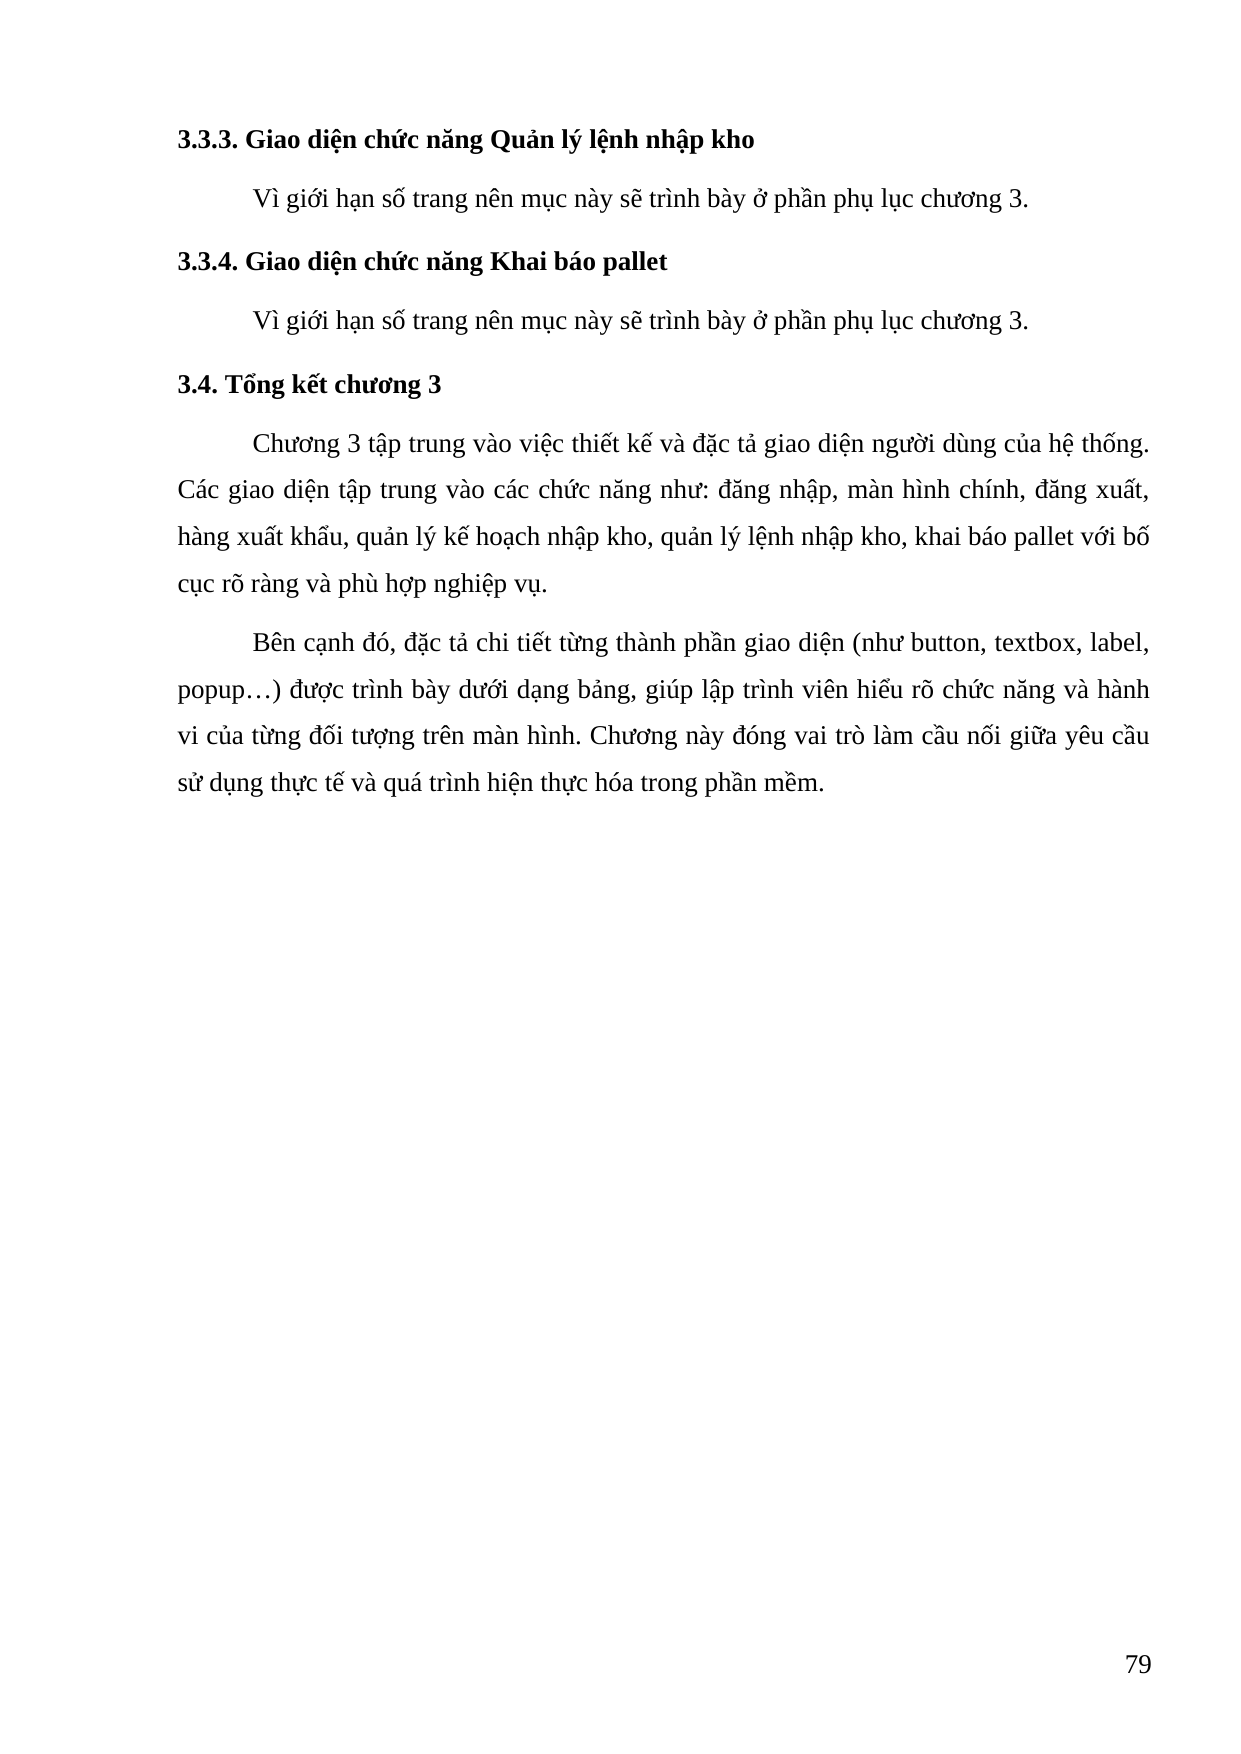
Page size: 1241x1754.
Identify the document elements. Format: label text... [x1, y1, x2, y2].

text Bên cạnh đó, đặc tả chi tiết từng thành phần giao diện (như button, textbox, label, popup…) được trình bày dưới dạng bảng, giúp lập trình viên hiểu rõ chức năng và hành vi của từng đối tượng trên màn hình. Chương này đóng vai trò làm cầu nối giữa yêu cầu sử dụng thực tế và quá trình hiện thực hóa trong phần mềm. [177, 626, 1152, 797]
subtitle 3.3.3. Giao diện chức năng Quản lý lệnh nhập kho [177, 123, 1152, 154]
text Vì giới hạn số trang nên mục này sẽ trình bày ở phần phụ lục chương 3. [177, 182, 1152, 213]
subtitle 3.4. Tổng kết chương 3 [177, 368, 1152, 399]
text Chương 3 tập trung vào việc thiết kế và đặc tả giao diện người dùng của hệ thống. Các giao diện tập trung vào các chức năng như: đăng nhập, màn hình chính, đăng xuất, hàng xuất khẩu, quản lý kế hoạch nhập kho, quản lý lệnh nhập kho, khai báo pallet với bố cục rõ ràng và phù hợp nghiệp vụ. [177, 427, 1152, 598]
text Vì giới hạn số trang nên mục này sẽ trình bày ở phần phụ lục chương 3. [177, 304, 1152, 336]
subtitle 3.3.4. Giao diện chức năng Khai báo pallet [177, 245, 1152, 276]
